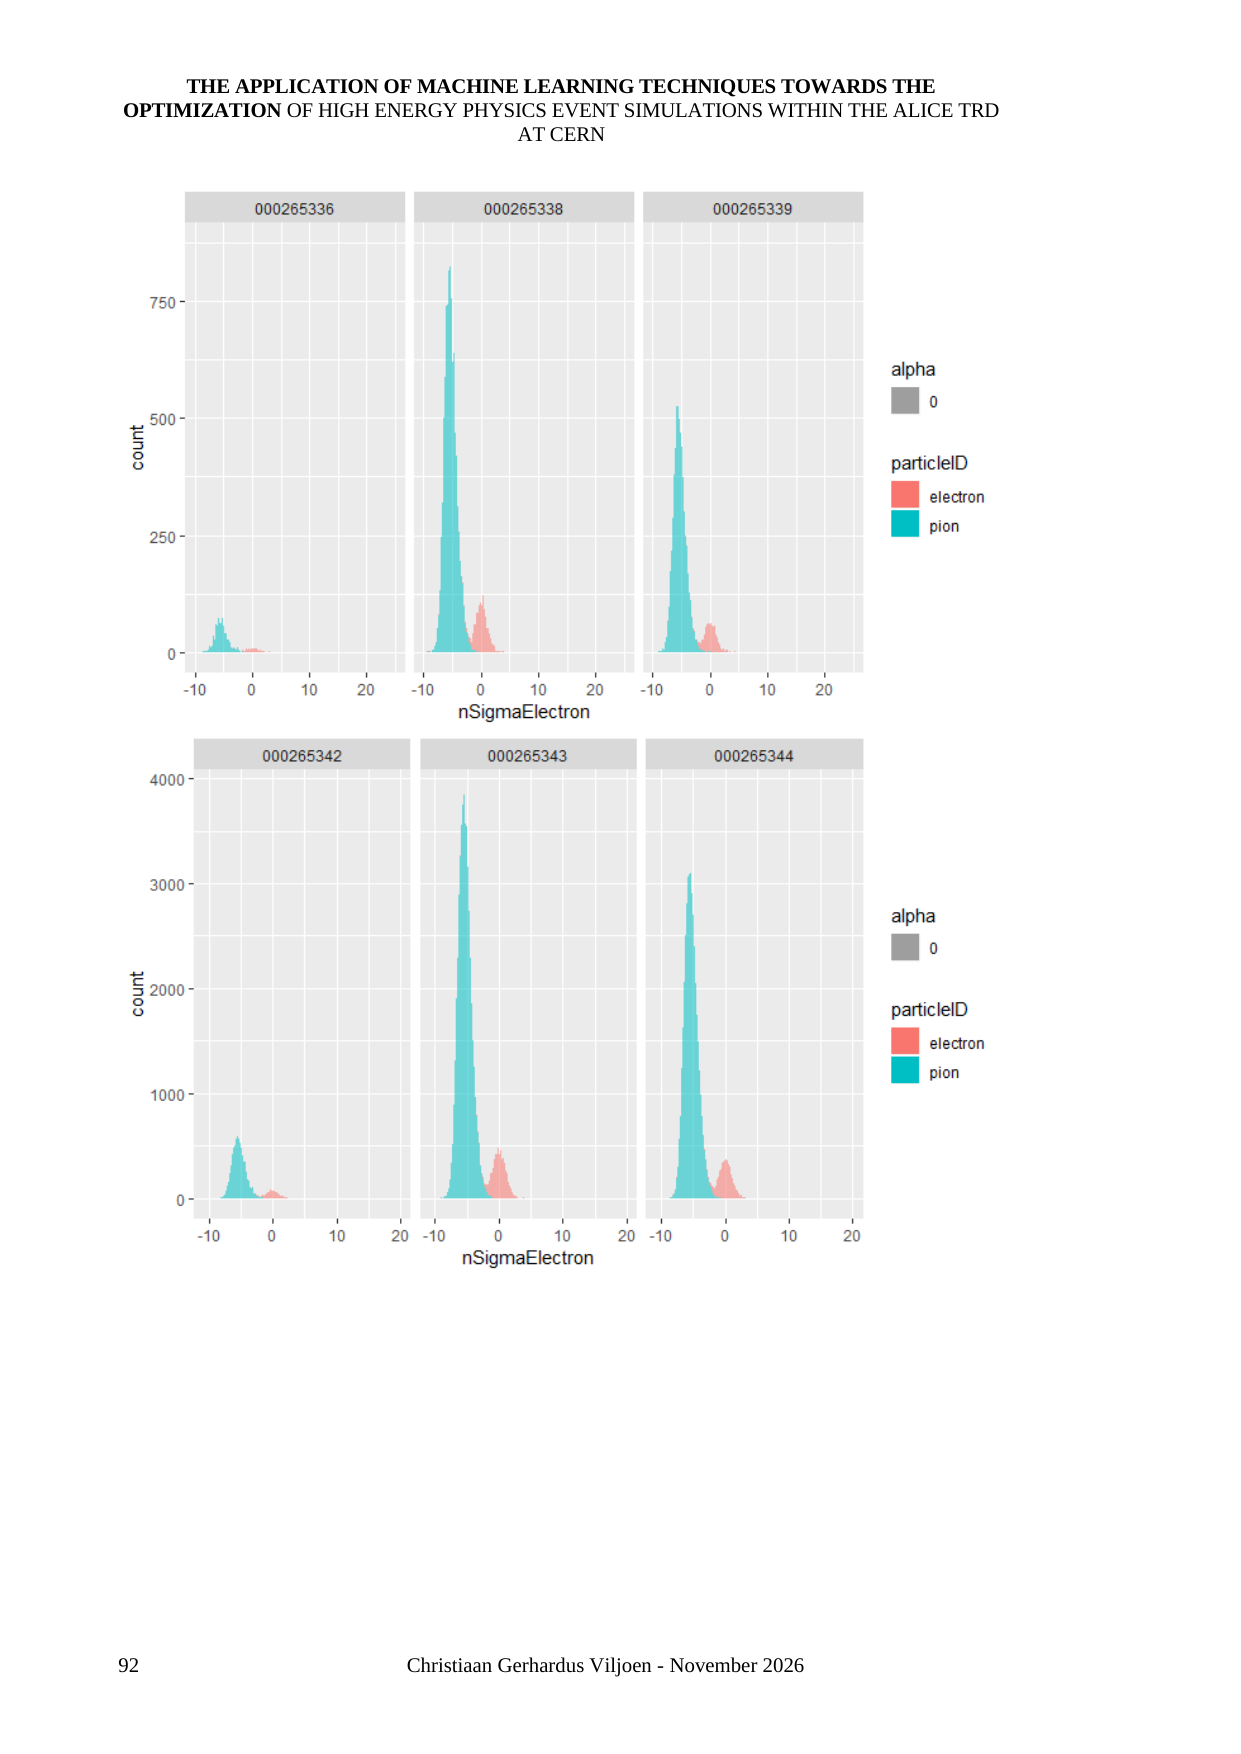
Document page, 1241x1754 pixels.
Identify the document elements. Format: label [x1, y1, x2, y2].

picture [118, 183, 1004, 1277]
